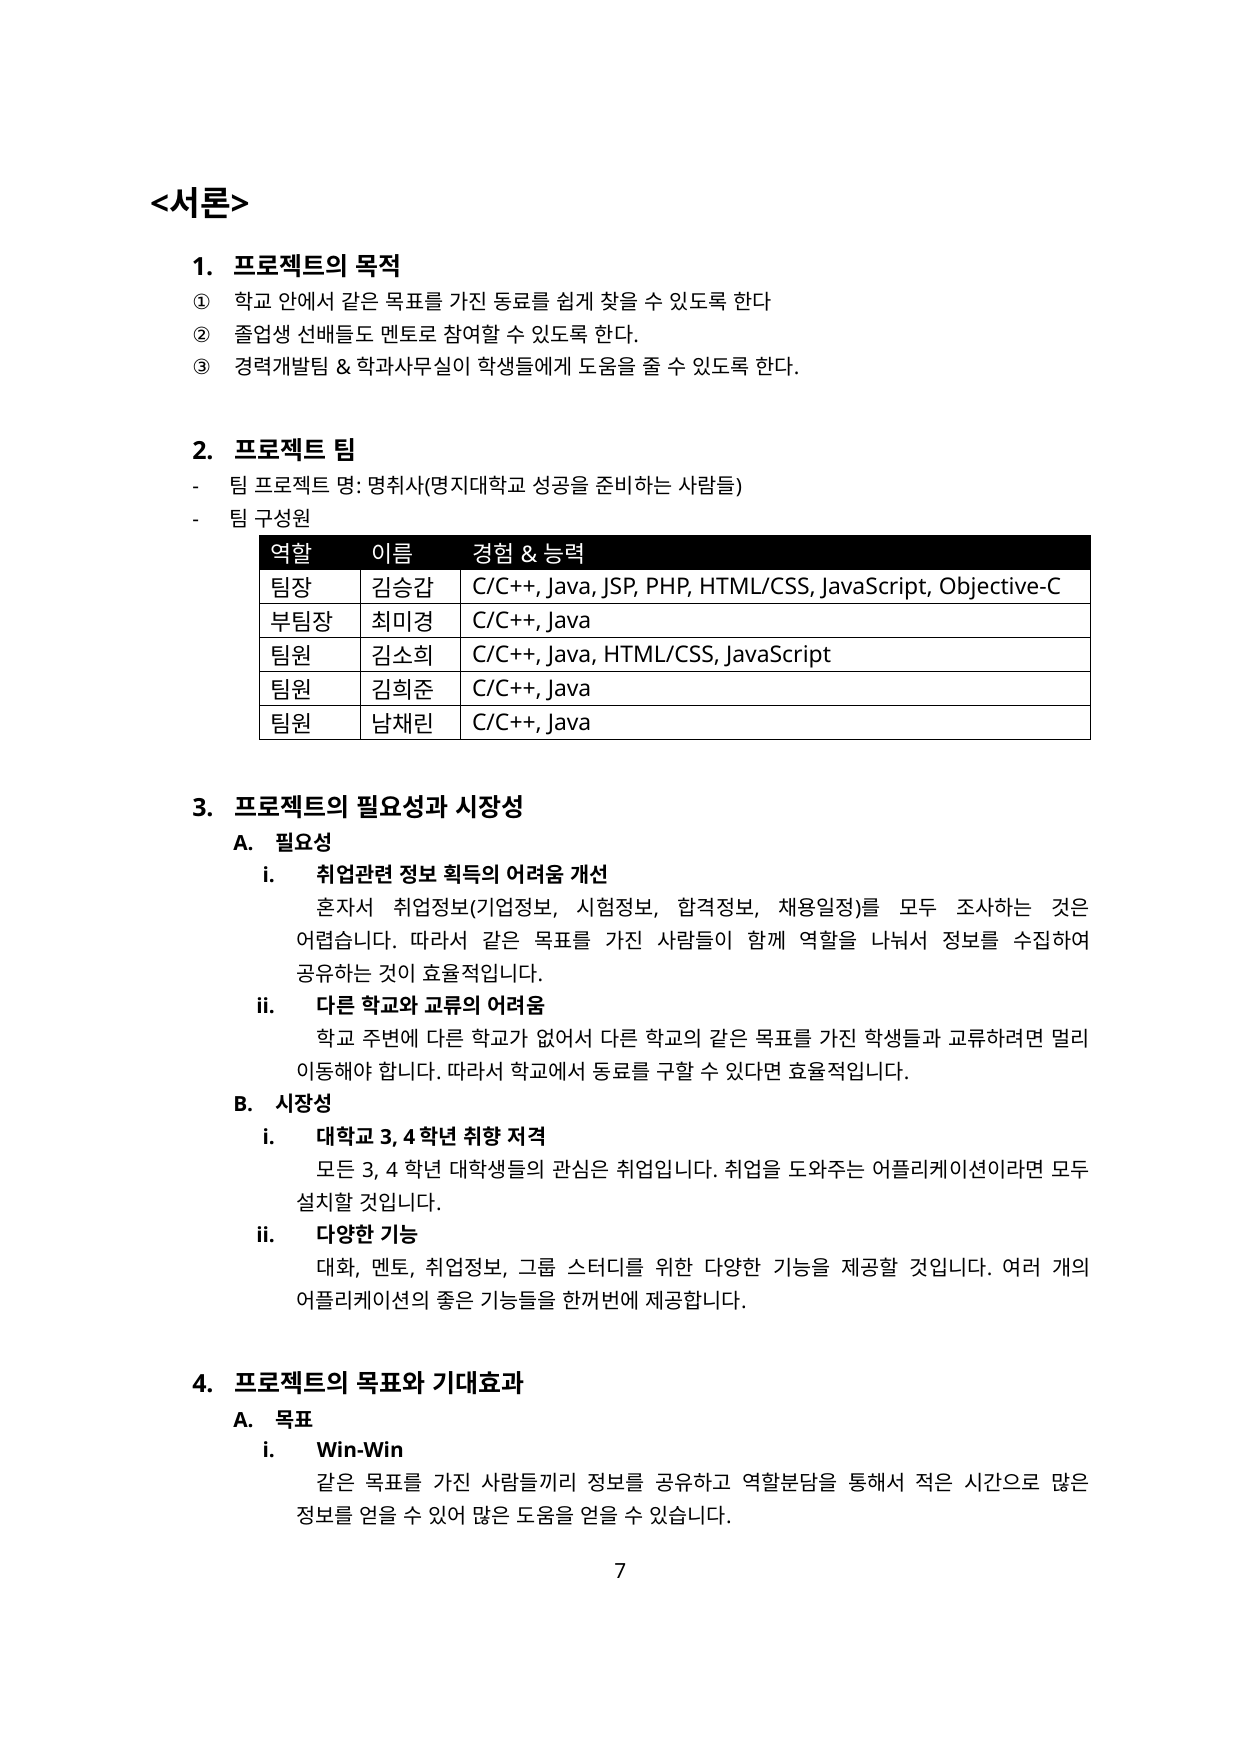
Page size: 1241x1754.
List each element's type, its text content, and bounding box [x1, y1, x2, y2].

table_cell 팀장 [260, 570, 360, 603]
table_cell 팀원 [260, 672, 360, 705]
table_cell C/C++, Java [461, 604, 1090, 637]
table_cell 김승갑 [361, 570, 460, 603]
list 학교 안에서 같은 목표를 가진 동료를 쉽게 찾을 수 있도록 한다 [192, 285, 1090, 316]
table_cell 김희준 [361, 672, 460, 705]
text 혼자서 취업정보(기업정보, 시험정보, 합격정보, 채용일정)를 모두 조사하는 것은 어렵습니다. 따라서 같은 목표를 가진 사람들이 함께 역할을 나눠서 정보를 수집하여 공유하는 것이 효율적입니다. [296, 891, 1090, 987]
table_cell C/C++, Java, JSP, PHP, HTML/CSS, JavaScript, Objective-C [461, 570, 1090, 603]
list 팀 프로젝트 명: 명취사(명지대학교 성공을 준비하는 사람들) [192, 470, 1090, 500]
table_cell 남채린 [361, 706, 460, 739]
list 팀 구성원 [192, 502, 1090, 533]
text <서론> [150, 177, 1090, 226]
list 시장성 [233, 1088, 1090, 1118]
list Win-Win [275, 1436, 1090, 1464]
text 같은 목표를 가진 사람들끼리 정보를 공유하고 역할분담을 통해서 적은 시간으로 많은 정보를 얻을 수 있어 많은 도움을 얻을 수 있습니다. [296, 1466, 1090, 1529]
list 다른 학교와 교류의 어려움 [275, 989, 1090, 1020]
list 필요성 [233, 826, 1090, 856]
table_cell 팀원 [260, 706, 360, 739]
list 목표 [233, 1403, 1090, 1433]
table_cell C/C++, Java [461, 672, 1090, 705]
table_cell 김소희 [361, 638, 460, 671]
text 프로젝트의 목표와 기대효과 [192, 1364, 1090, 1400]
table_header 경험 & 능력 [461, 536, 1090, 569]
list 대학교 3, 4학년 취향 저격 [275, 1120, 1090, 1151]
text 학교 주변에 다른 학교가 없어서 다른 학교의 같은 목표를 가진 학생들과 교류하려면 멀리 이동해야 합니다. 따라서 학교에서 동료를 구할 수 있다면 효율적입니다. [296, 1022, 1090, 1085]
table_cell C/C++, Java, HTML/CSS, JavaScript [461, 638, 1090, 671]
text 프로젝트의 필요성과 시장성 [192, 787, 1090, 823]
text 대화, 멘토, 취업정보, 그룹 스터디를 위한 다양한 기능을 제공할 것입니다. 여러 개의 어플리케이션의 좋은 기능들을 한꺼번에 제공합니다. [296, 1251, 1090, 1314]
list 취업관련 정보 획득의 어려움 개선 [275, 859, 1090, 889]
list 프로젝트의 목적 [192, 246, 1090, 282]
table_cell 부팀장 [260, 604, 360, 637]
list 경력개발팀 & 학과사무실이 학생들에게 도움을 줄 수 있도록 한다. [192, 351, 1090, 381]
text 프로젝트 팀 [192, 431, 1090, 467]
table_cell 팀원 [260, 638, 360, 671]
table_header 역할 [260, 536, 360, 569]
table_cell C/C++, Java [461, 706, 1090, 739]
table_cell 최미경 [361, 604, 460, 637]
table_header 이름 [361, 536, 460, 569]
list 다양한 기능 [275, 1218, 1090, 1249]
text 모든 3, 4 학년 대학생들의 관심은 취업입니다. 취업을 도와주는 어플리케이션이라면 모두 설치할 것입니다. [296, 1153, 1090, 1216]
list 졸업생 선배들도 멘토로 참여할 수 있도록 한다. [192, 318, 1090, 348]
